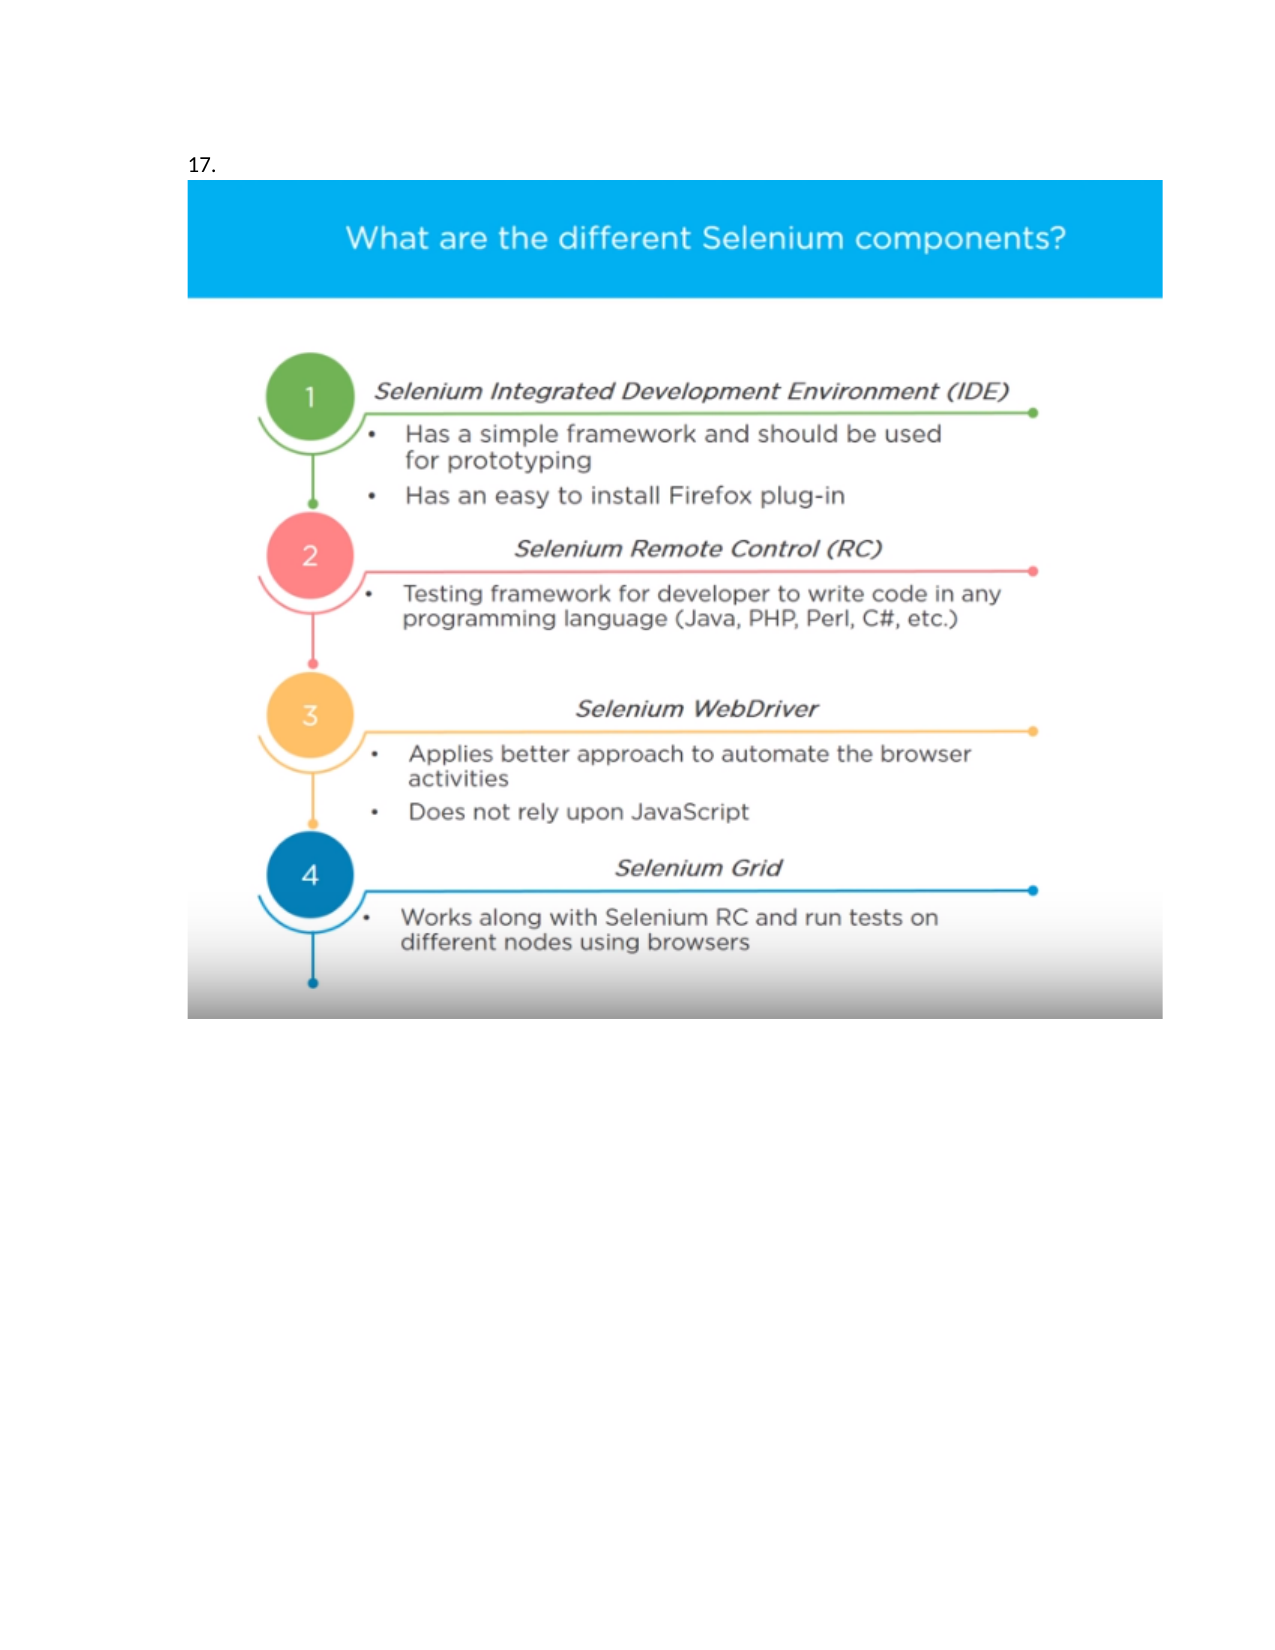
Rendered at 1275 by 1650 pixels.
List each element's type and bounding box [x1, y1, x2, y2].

picture [681, 227, 691, 250]
picture [612, 231, 628, 250]
picture [742, 225, 785, 250]
picture [512, 226, 548, 250]
picture [346, 226, 416, 250]
picture [856, 231, 872, 250]
picture [704, 225, 739, 250]
picture [440, 231, 456, 250]
picture [1051, 225, 1066, 242]
picture [789, 226, 794, 249]
picture [589, 225, 611, 249]
picture [895, 231, 921, 249]
picture [559, 226, 578, 250]
picture [581, 226, 586, 249]
picture [187, 297, 1163, 1019]
picture [499, 227, 509, 250]
picture [924, 231, 982, 254]
picture [873, 231, 892, 250]
picture [459, 232, 470, 249]
picture [470, 231, 488, 250]
picture [419, 227, 428, 250]
picture [816, 231, 844, 249]
picture [985, 231, 1021, 250]
picture [797, 232, 813, 250]
picture [631, 232, 641, 249]
picture [1024, 227, 1050, 250]
picture [642, 231, 678, 250]
